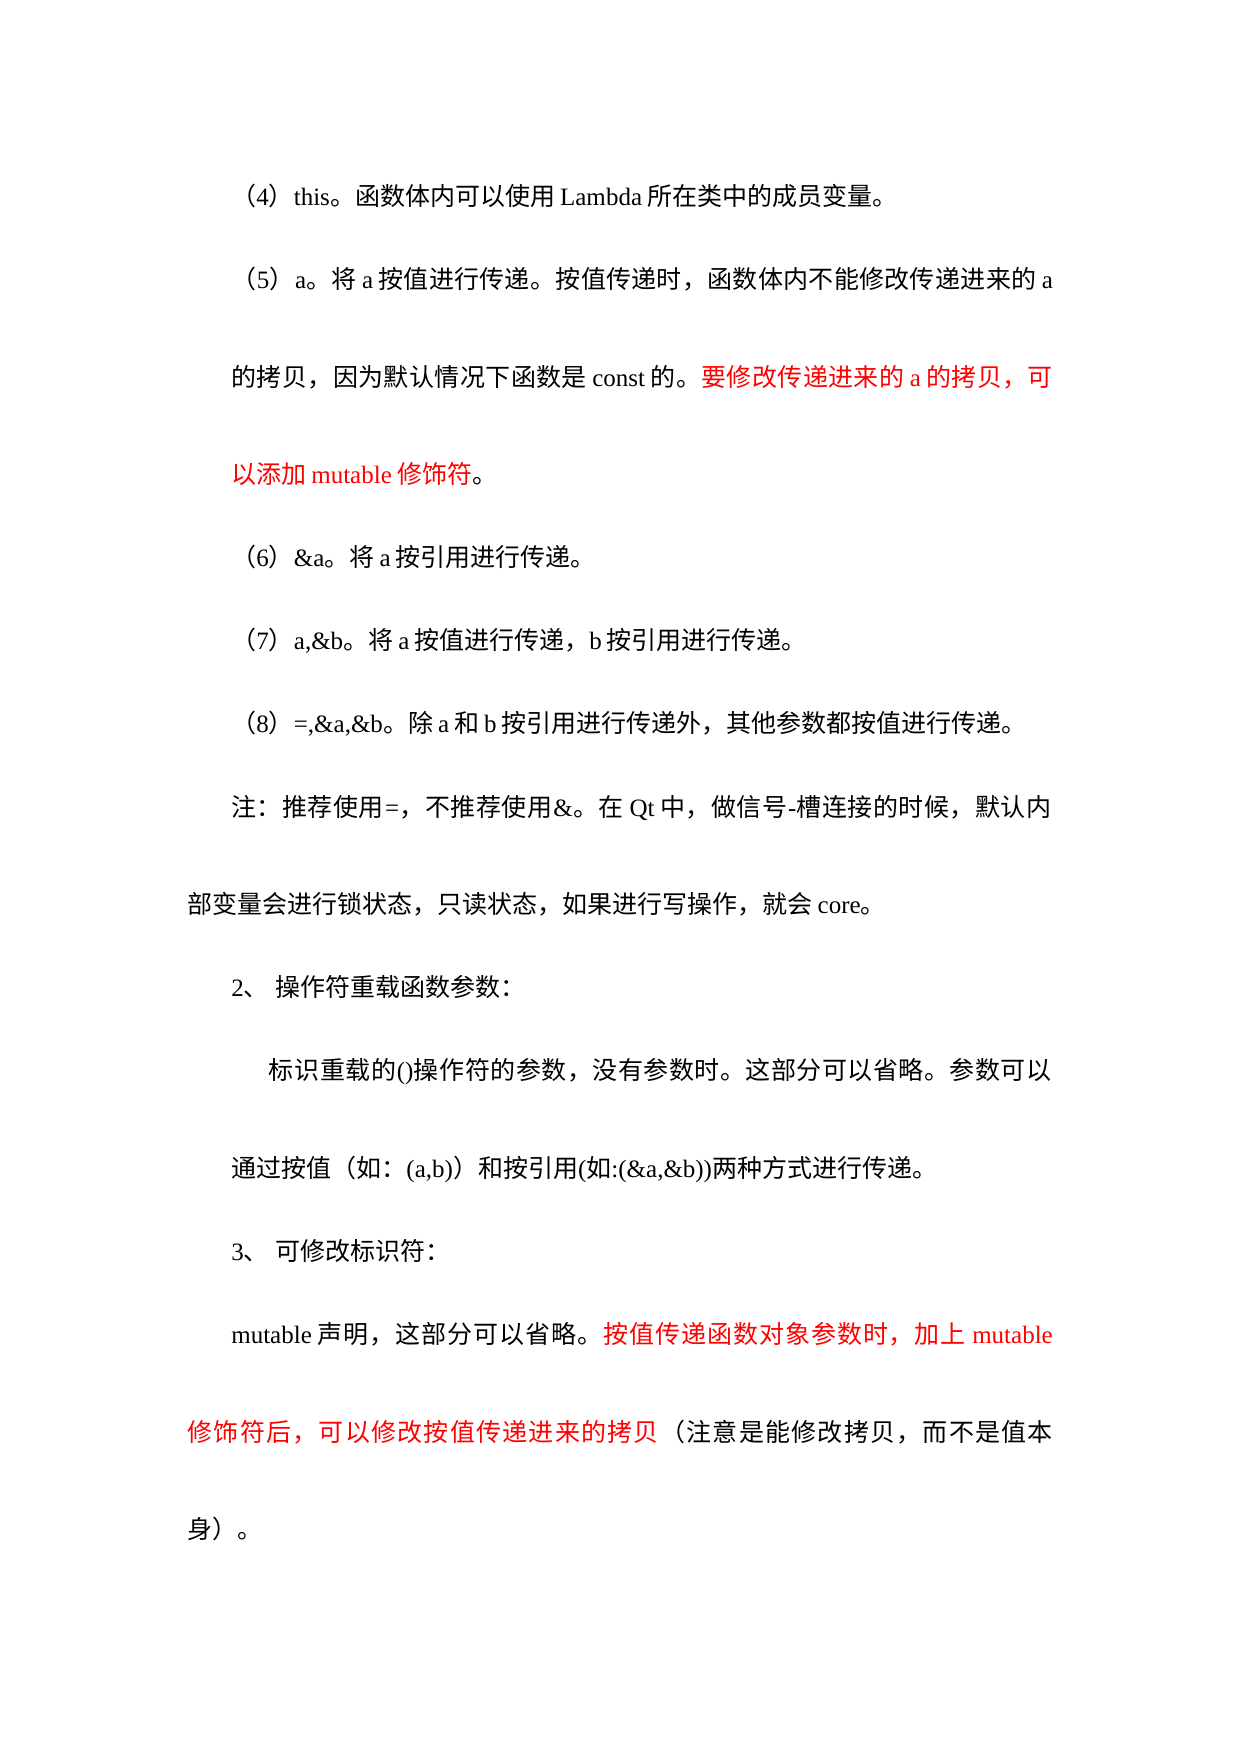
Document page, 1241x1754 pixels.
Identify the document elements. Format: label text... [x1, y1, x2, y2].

list （5）a。将a按值进行传递。按值传递时，函数体内不能修改传递进来的a的拷贝，因为默认情况下函数是const的。要修改传递进来的a的拷贝，可以添加mutable修饰符。 [231, 245, 1053, 505]
text 注：推荐使用=，不推荐使用&。在Qt中，做信号-槽连接的时候，默认内部变量会进行锁状态，只读状态，如果进行写操作，就会core。 [187, 773, 1053, 935]
text 标识重载的()操作符的参数，没有参数时。这部分可以省略。参数可以通过按值（如：(a,b)）和按引用(如:(&a,&b))两种方式进行传递。 [231, 1036, 1053, 1199]
text （6）&a。将a按引用进行传递。 [187, 523, 1053, 588]
text mutable声明，这部分可以省略。按值传递函数对象参数时，加上mutable修饰符后，可以修改按值传递进来的拷贝（注意是能修改拷贝，而不是值本身）。 [187, 1300, 1053, 1560]
list 可修改标识符： [231, 1217, 1053, 1282]
text （7）a,&b。将a按值进行传递，b按引用进行传递。 [187, 606, 1053, 671]
list 操作符重载函数参数： [231, 953, 1053, 1018]
list （8）=,&a,&b。除a和b按引用进行传递外，其他参数都按值进行传递。 [231, 689, 1053, 754]
text （4）this。函数体内可以使用Lambda所在类中的成员变量。 [187, 162, 1053, 227]
